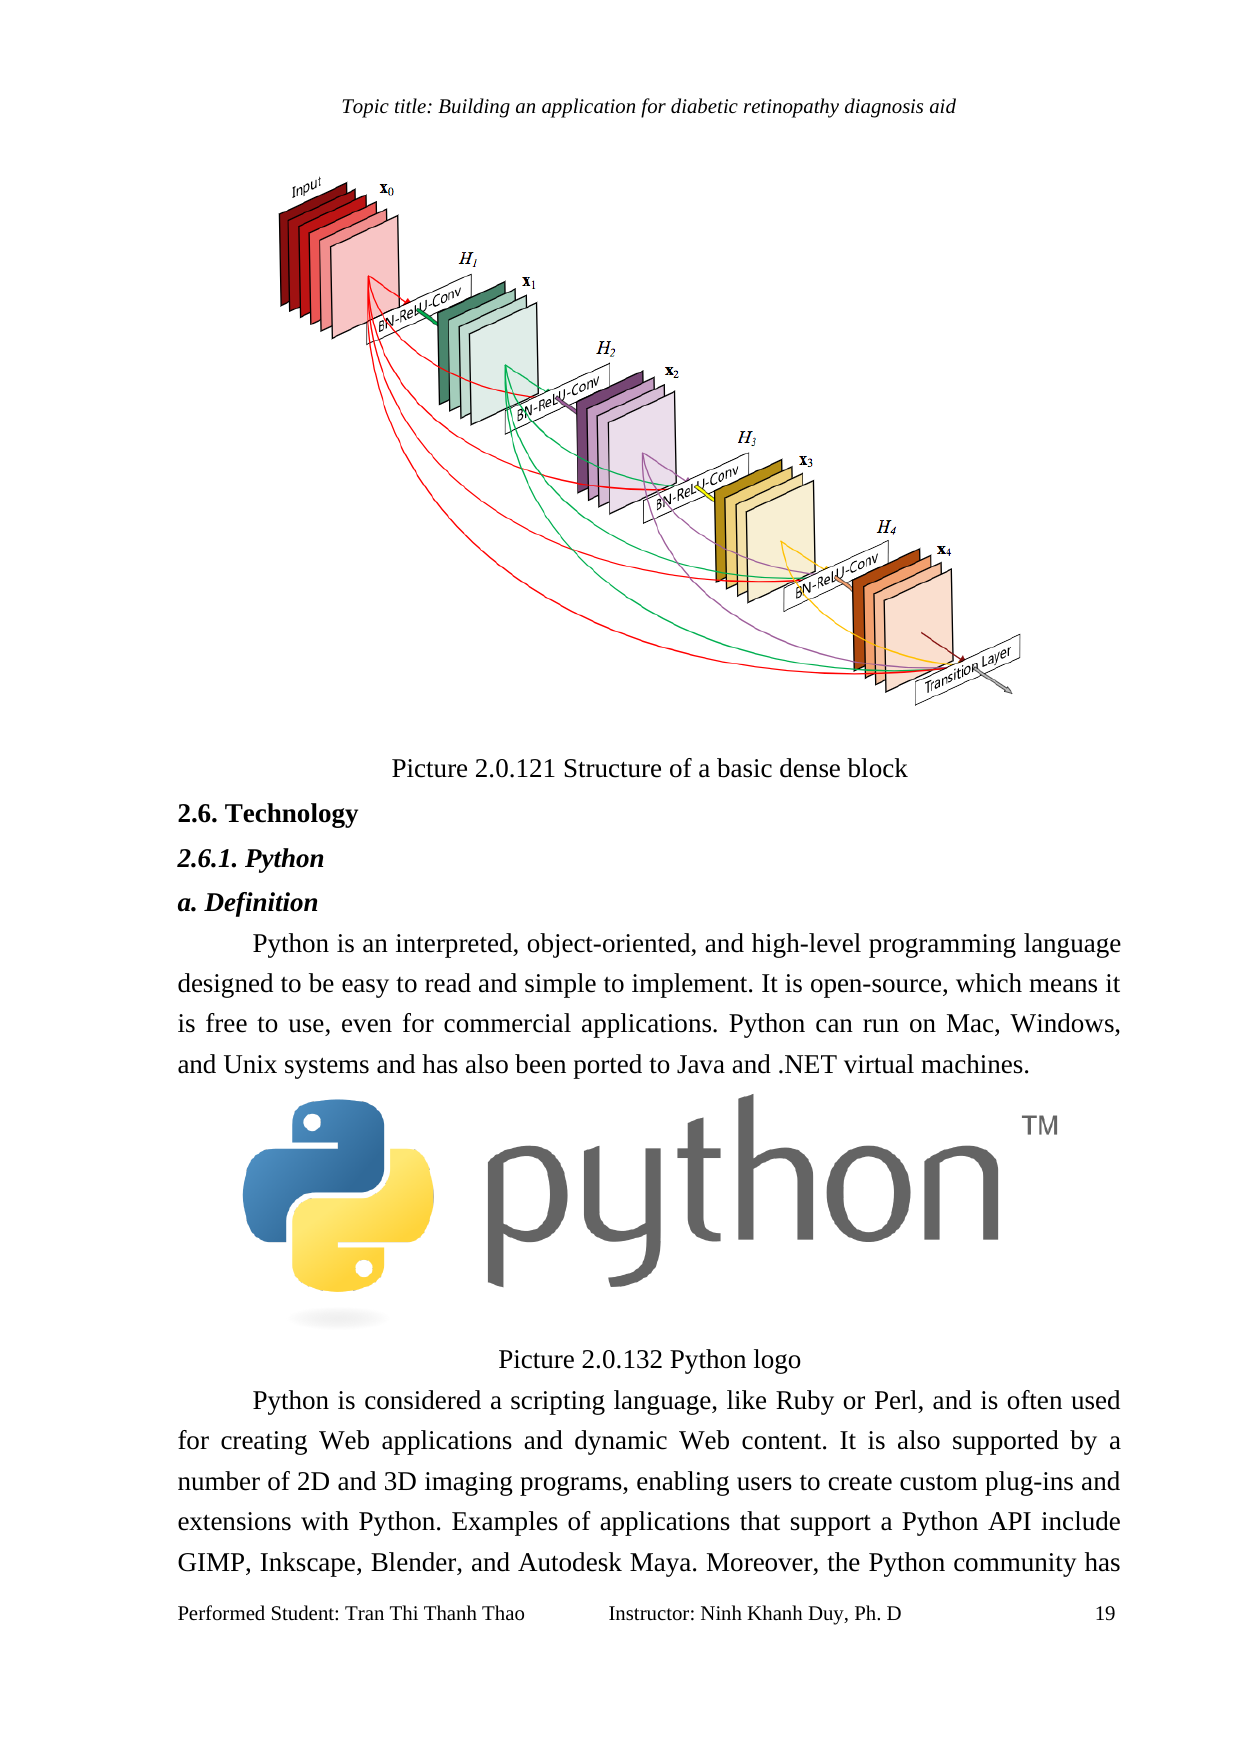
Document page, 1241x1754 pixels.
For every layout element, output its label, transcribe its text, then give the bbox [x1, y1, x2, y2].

picture [233, 1088, 1066, 1335]
text Python is an interpreted, object-oriented, and high-level programming language designed to be easy to read and simple to implement. It is open-source, which means it is free to use, even for commercial applications. Python can run on Mac, Windows, and Unix systems and has also been ported to Java and .NET virtual machines. [177, 927, 1122, 1079]
subtitle 2.6.1. Python [177, 842, 1122, 873]
subtitle 2.6. Technology [177, 797, 1122, 828]
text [177, 1384, 1122, 1577]
picture [223, 147, 1076, 744]
subtitle a. Definition [177, 886, 1122, 917]
